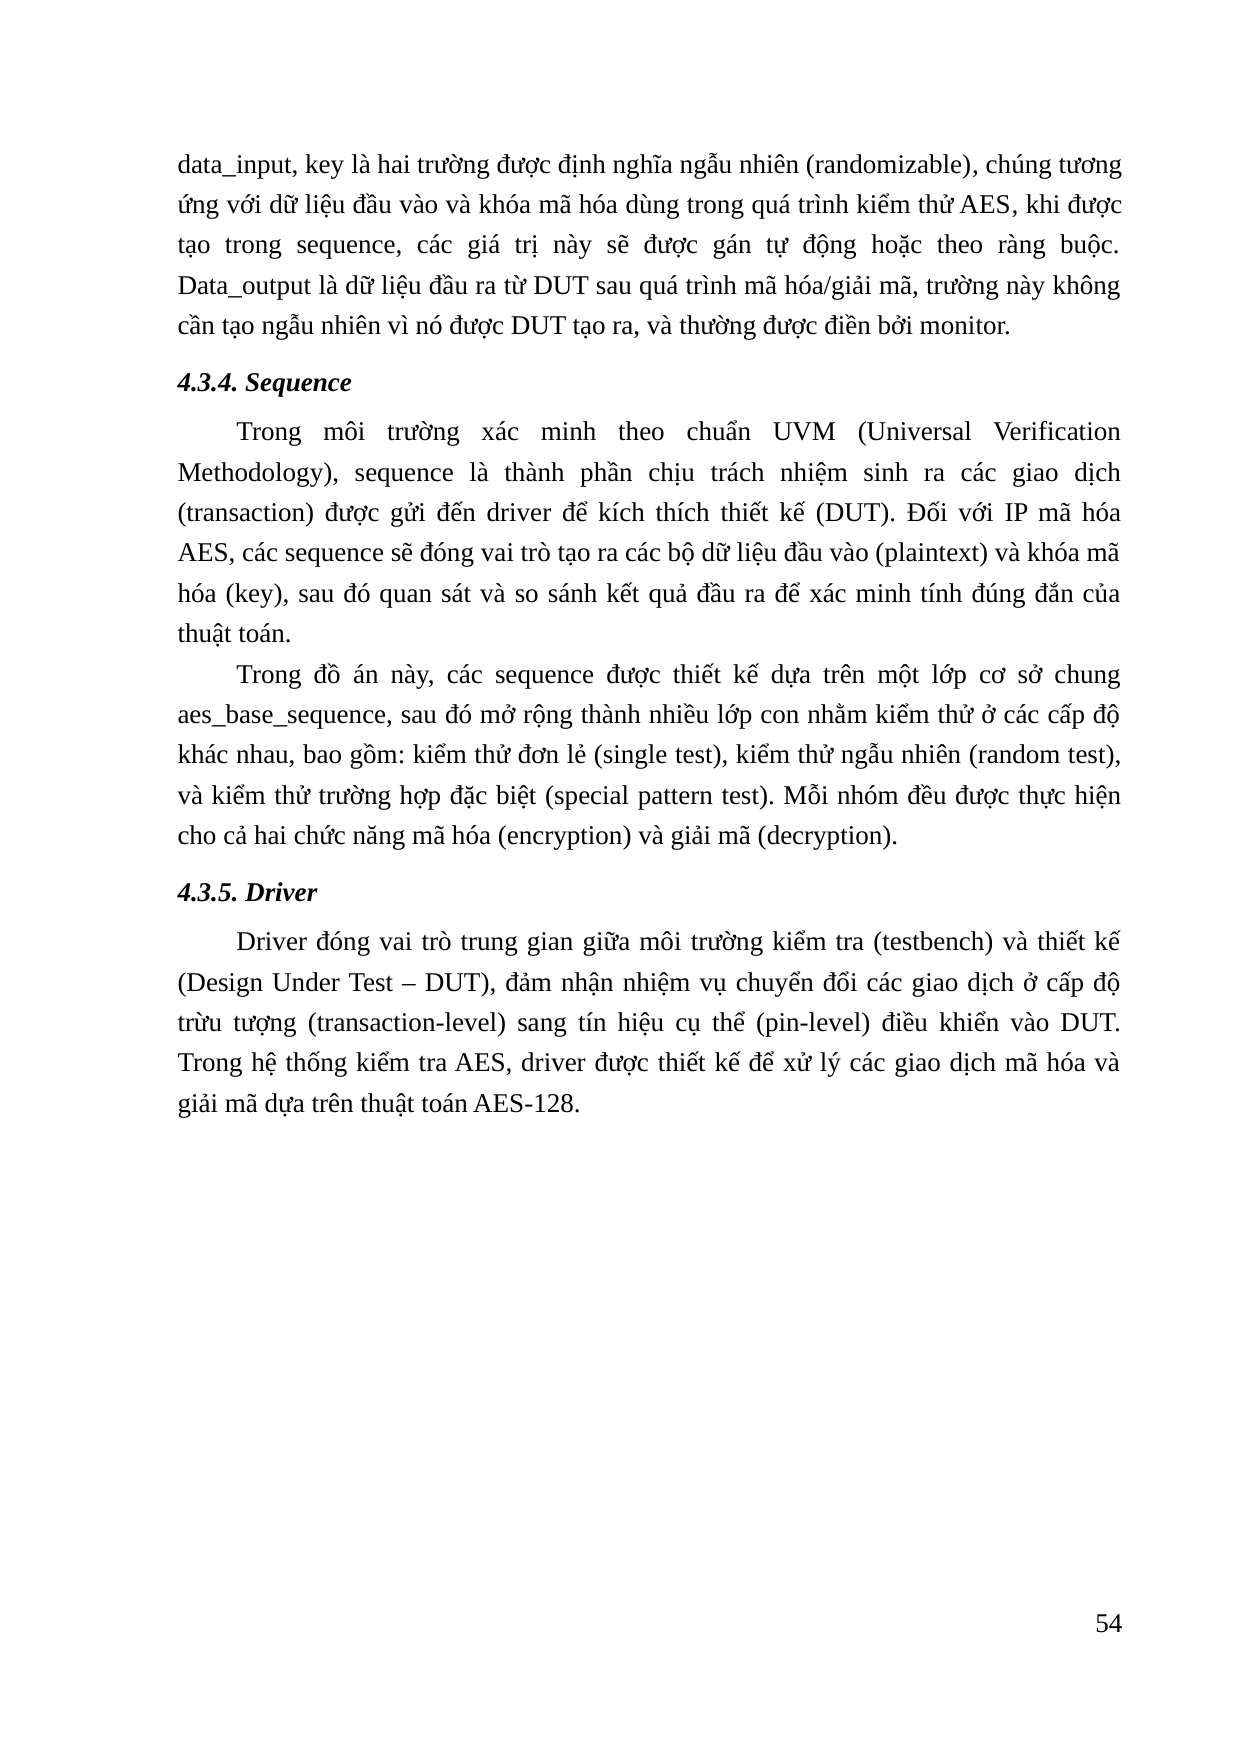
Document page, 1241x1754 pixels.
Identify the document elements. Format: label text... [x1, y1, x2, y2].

text Trong môi trường xác minh theo chuẩn UVM (Universal Verification Methodology), sequence là thành phần chịu trách nhiệm sinh ra các giao dịch (transaction) được gửi đến driver để kích thích thiết kế (DUT). Đối với IP mã hóa AES, các sequence sẽ đóng vai trò tạo ra các bộ dữ liệu đầu vào (plaintext) và khóa mã hóa (key), sau đó quan sát và so sánh kết quả đầu ra để xác minh tính đúng đắn của thuật toán. [177, 415, 1122, 648]
subtitle Sequence [177, 366, 1122, 398]
text Trong đồ án này, các sequence được thiết kế dựa trên một lớp cơ sở chung aes_base_sequence, sau đó mở rộng thành nhiều lớp con nhằm kiểm thử ở các cấp độ khác nhau, bao gồm: kiểm thử đơn lẻ (single test), kiểm thử ngẫu nhiên (random test), và kiểm thử trường hợp đặc biệt (special pattern test). Mỗi nhóm đều được thực hiện cho cả hai chức năng mã hóa (encryption) và giải mã (decryption). [177, 658, 1122, 851]
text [177, 148, 1122, 341]
text Driver đóng vai trò trung gian giữa môi trường kiểm tra (testbench) và thiết kế (Design Under Test – DUT), đảm nhận nhiệm vụ chuyển đổi các giao dịch ở cấp độ trừu tượng (transaction-level) sang tín hiệu cụ thể (pin-level) điều khiển vào DUT. Trong hệ thống kiểm tra AES, driver được thiết kế để xử lý các giao dịch mã hóa và giải mã dựa trên thuật toán AES-128. [177, 925, 1122, 1118]
subtitle Driver [177, 876, 1122, 908]
